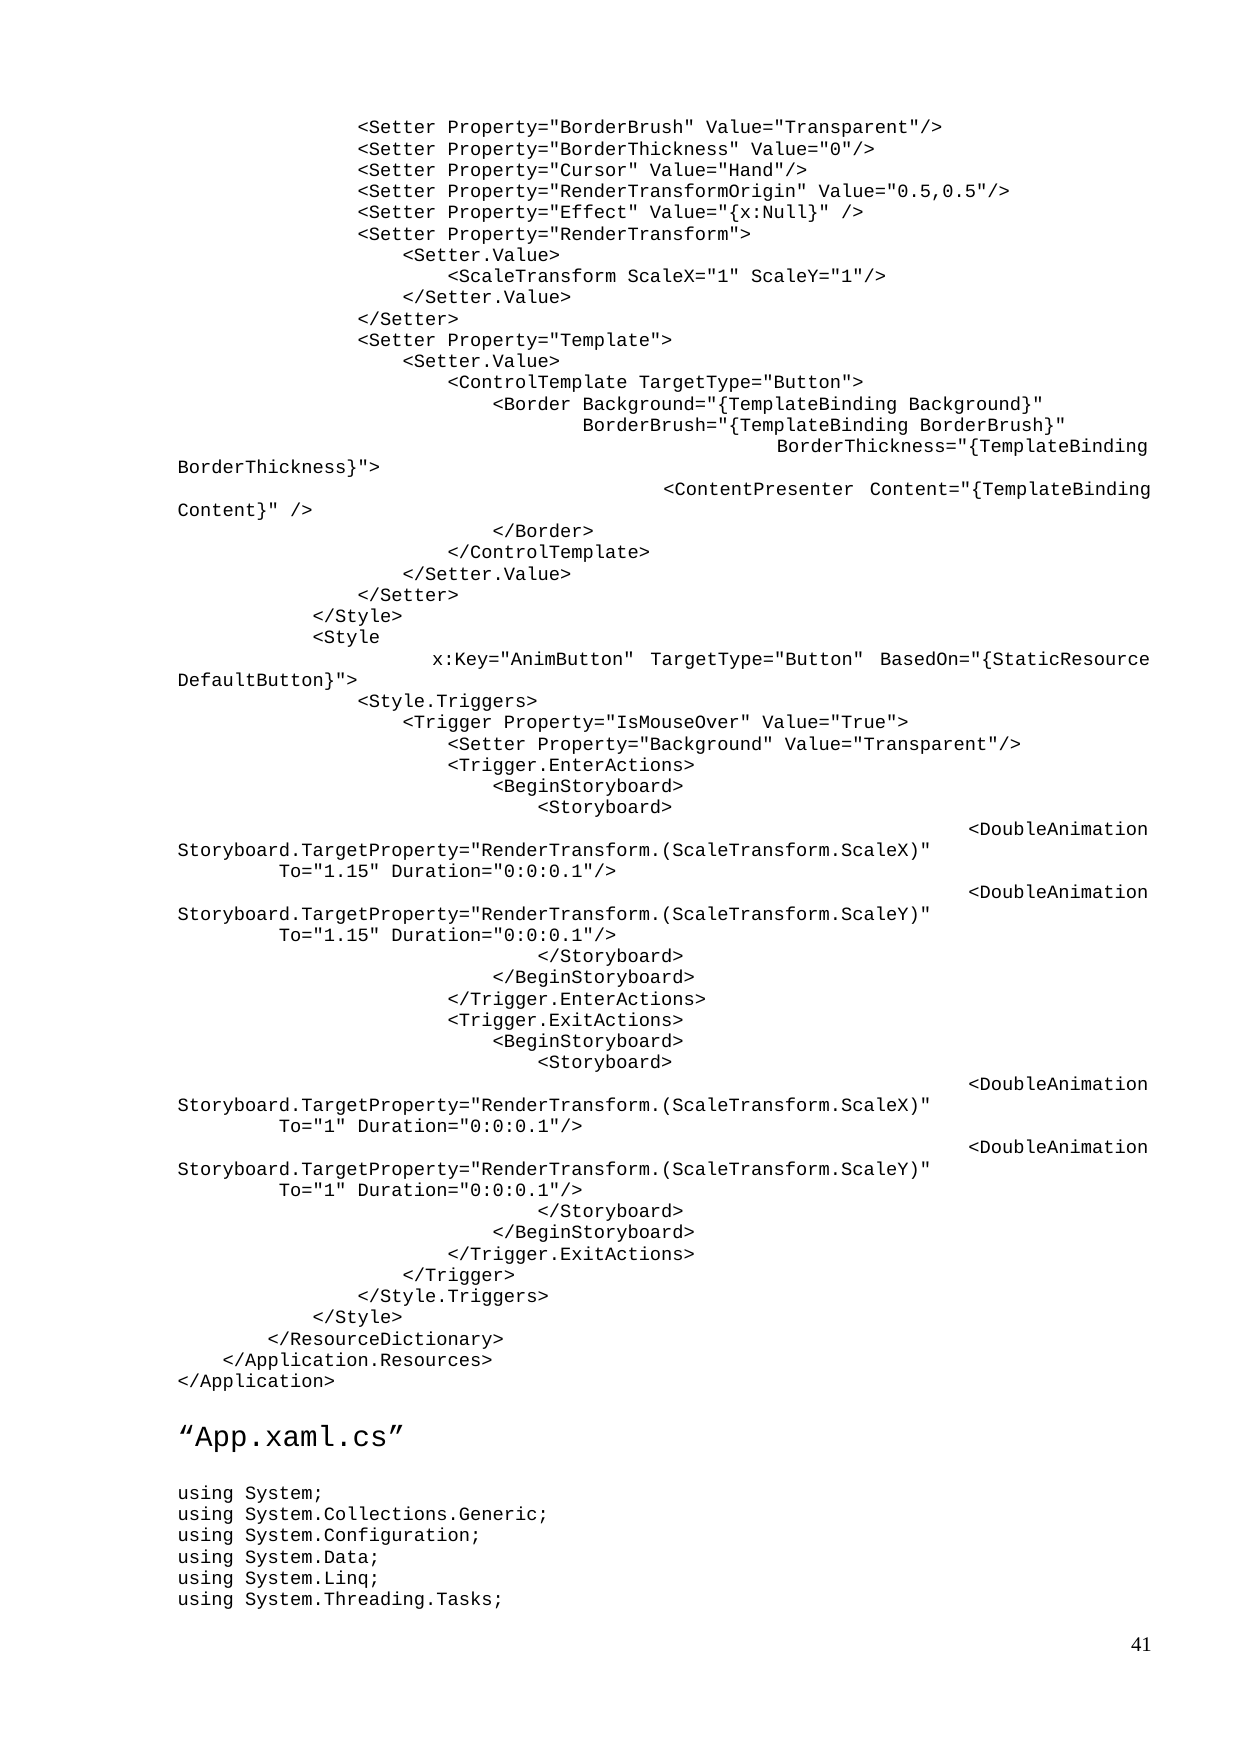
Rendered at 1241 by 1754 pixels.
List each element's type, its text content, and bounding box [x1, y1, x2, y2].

text </Style> [177, 1308, 1152, 1329]
text To="1.15" Duration="0:0:0.1"/> [177, 862, 1152, 883]
text To="1.15" Duration="0:0:0.1"/> [177, 926, 1152, 947]
text </Application> [177, 1372, 1152, 1393]
text To="1" Duration="0:0:0.1"/> [177, 1181, 1152, 1202]
text </ControlTemplate> [177, 543, 1152, 564]
text using System.Threading.Tasks; [177, 1590, 1152, 1611]
text BorderBrush="{TemplateBinding BorderBrush}" [177, 416, 1152, 437]
text <BeginStoryboard> [177, 1032, 1152, 1053]
text <Setter Property="Effect" Value="{x:Null}" /> [177, 203, 1152, 224]
text <ScaleTransform ScaleX="1" ScaleY="1"/> [177, 267, 1152, 288]
text <ContentPresenter Content="{TemplateBinding Content}" /> [177, 479, 1152, 522]
text <Setter Property="BorderThickness" Value="0"/> [177, 139, 1152, 161]
text To="1" Duration="0:0:0.1"/> [177, 1117, 1152, 1138]
text <DoubleAnimation Storyboard.TargetProperty="RenderTransform.(ScaleTransform.ScaleY)" [177, 1138, 1152, 1181]
text <Setter Property="BorderBrush" Value="Transparent"/> [177, 118, 1152, 139]
text </Storyboard> [177, 1202, 1152, 1223]
text <Setter.Value> [177, 246, 1152, 267]
text <Storyboard> [177, 1053, 1152, 1074]
text using System.Linq; [177, 1569, 1152, 1590]
text <ControlTemplate TargetType="Button"> [177, 373, 1152, 394]
text </Setter.Value> [177, 564, 1152, 586]
text <Trigger Property="IsMouseOver" Value="True"> [177, 713, 1152, 734]
text <BeginStoryboard> [177, 777, 1152, 798]
text </Setter> [177, 586, 1152, 607]
text <Setter Property="Cursor" Value="Hand"/> [177, 161, 1152, 182]
text <Setter.Value> [177, 352, 1152, 373]
text <Trigger.EnterActions> [177, 756, 1152, 777]
text x:Key="AnimButton" TargetType="Button" BasedOn="{StaticResource DefaultButton}"> [177, 649, 1152, 692]
text using System.Data; [177, 1547, 1152, 1569]
text </Border> [177, 522, 1152, 543]
text using System; [177, 1484, 1152, 1505]
text <Setter Property="Background" Value="Transparent"/> [177, 734, 1152, 756]
text <Style [177, 628, 1152, 649]
text </ResourceDictionary> [177, 1329, 1152, 1351]
text </Setter> [177, 309, 1152, 331]
text </Application.Resources> [177, 1351, 1152, 1372]
text <Trigger.ExitActions> [177, 1011, 1152, 1032]
text <DoubleAnimation Storyboard.TargetProperty="RenderTransform.(ScaleTransform.ScaleX)" [177, 1074, 1152, 1117]
text <DoubleAnimation Storyboard.TargetProperty="RenderTransform.(ScaleTransform.ScaleX)" [177, 819, 1152, 862]
text </BeginStoryboard> [177, 968, 1152, 989]
text BorderThickness="{TemplateBinding BorderThickness}"> [177, 437, 1152, 479]
text </Trigger.EnterActions> [177, 989, 1152, 1011]
text <DoubleAnimation Storyboard.TargetProperty="RenderTransform.(ScaleTransform.ScaleY)" [177, 883, 1152, 926]
text </Style> [177, 607, 1152, 628]
text <Setter Property="Template"> [177, 331, 1152, 352]
text using System.Collections.Generic; [177, 1505, 1152, 1526]
text </Trigger> [177, 1266, 1152, 1287]
text <Setter Property="RenderTransform"> [177, 224, 1152, 246]
text <Setter Property="RenderTransformOrigin" Value="0.5,0.5"/> [177, 182, 1152, 203]
text <Storyboard> [177, 798, 1152, 819]
text </Storyboard> [177, 947, 1152, 968]
text </Style.Triggers> [177, 1287, 1152, 1308]
text “App.xaml.cs” [177, 1422, 1152, 1455]
text </Setter.Value> [177, 288, 1152, 309]
text </BeginStoryboard> [177, 1223, 1152, 1244]
text using System.Configuration; [177, 1526, 1152, 1547]
text </Trigger.ExitActions> [177, 1244, 1152, 1266]
text <Style.Triggers> [177, 692, 1152, 713]
text <Border Background="{TemplateBinding Background}" [177, 394, 1152, 416]
